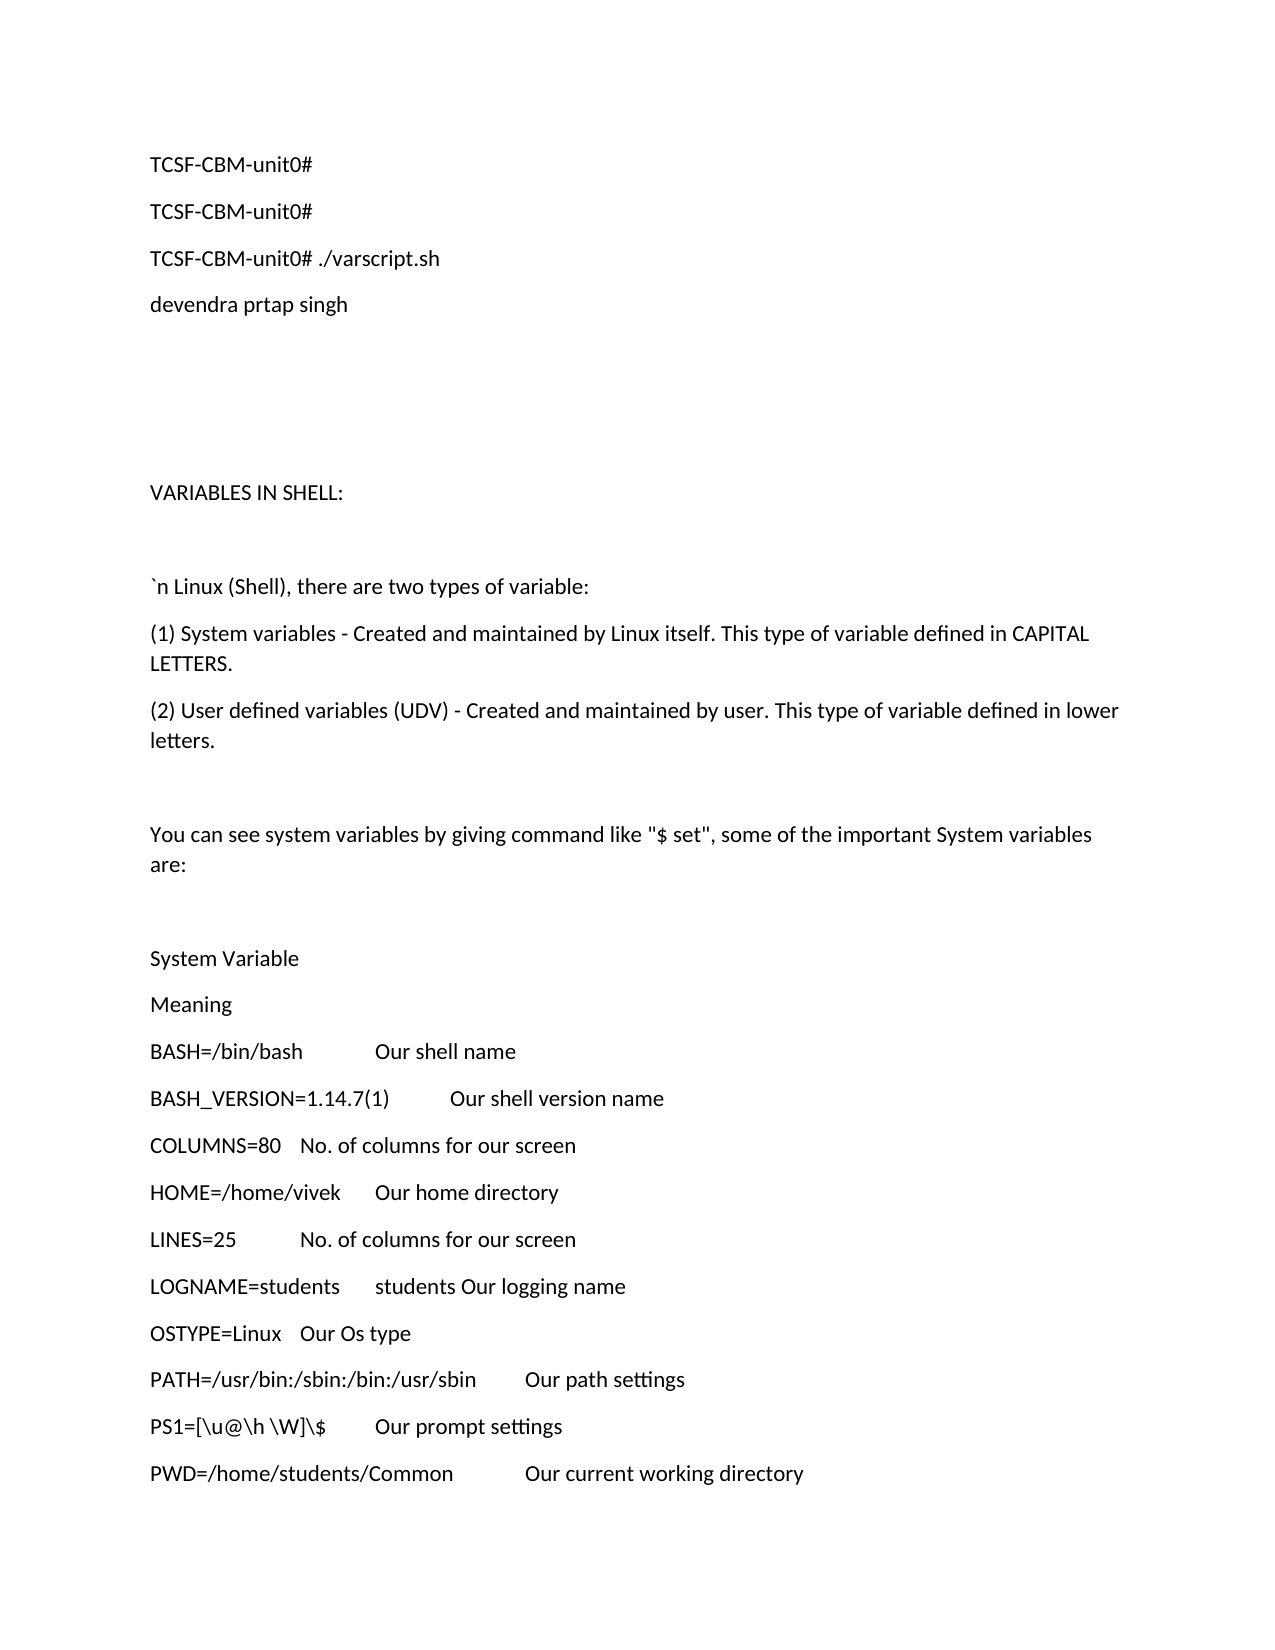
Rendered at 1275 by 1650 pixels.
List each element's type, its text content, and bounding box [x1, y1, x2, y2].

text System Variable [150, 944, 1125, 972]
text TCSF-CBM-unit0# ./varscript.sh [150, 244, 1125, 272]
text COLUMNS=80 No. of columns for our screen [150, 1131, 1125, 1159]
text Meaning [150, 991, 1125, 1019]
text devendra prtap singh [150, 291, 1125, 319]
text VARIABLES IN SHELL: [150, 478, 1125, 506]
text LOGNAME=students students Our logging name [150, 1272, 1125, 1300]
text (1) System variables - Created and maintained by Linux itself. This type of variable defined in CAPITAL LETTERS. [150, 619, 1125, 677]
text TCSF-CBM-unit0# [150, 197, 1125, 225]
text PWD=/home/students/Common Our current working directory [150, 1459, 1125, 1487]
text LINES=25 No. of columns for our screen [150, 1225, 1125, 1253]
text BASH_VERSION=1.14.7(1) Our shell version name [150, 1084, 1125, 1112]
text HOME=/home/vivek Our home directory [150, 1178, 1125, 1206]
text TCSF-CBM-unit0# [150, 150, 1125, 178]
text BASH=/bin/bash Our shell name [150, 1037, 1125, 1066]
text PATH=/usr/bin:/sbin:/bin:/usr/sbin Our path settings [150, 1366, 1125, 1394]
text (2) User defined variables (UDV) - Created and maintained by user. This type of variable defined in lower letters. [150, 696, 1125, 754]
text OSTYPE=Linux Our Os type [150, 1319, 1125, 1347]
text You can see system variables by giving command like "$ set", some of the important System variables are: [150, 820, 1125, 878]
text `n Linux (Shell), there are two types of variable: [150, 572, 1125, 600]
text PS1=[\u@\h \W]\$ Our prompt settings [150, 1412, 1125, 1441]
